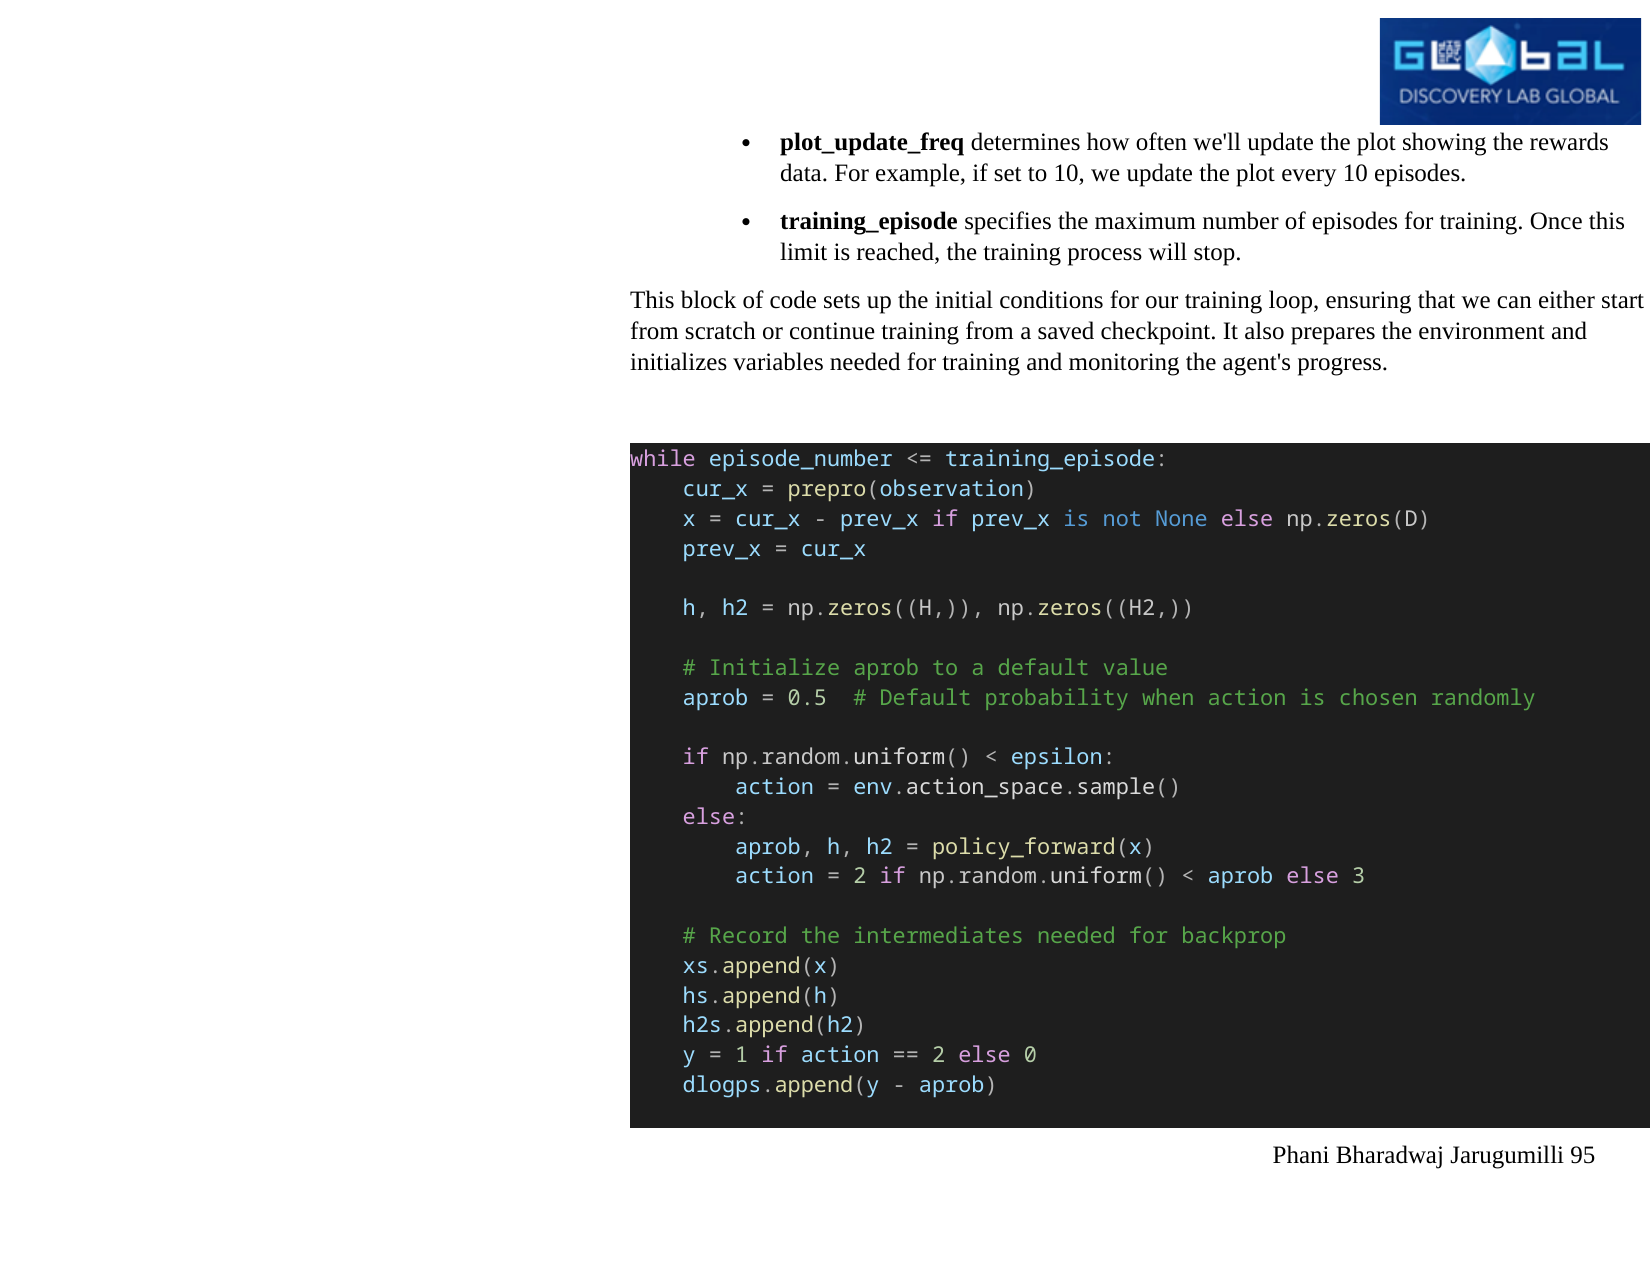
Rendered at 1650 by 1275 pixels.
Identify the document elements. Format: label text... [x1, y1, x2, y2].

text action = 2 if np.random.uniform() < aprob else 3 [630, 860, 1650, 890]
text # Record the intermediates needed for backprop [630, 920, 1650, 950]
text cur_x = prepro(observation) [630, 473, 1650, 503]
text This block of code sets up the initial conditions for our training loop, ensuring that we can either start from scratch or continue training from a saved checkpoint. It also prepares the environment and initializes variables needed for training and monitoring the agent's progress. [630, 285, 1650, 376]
text y = 1 if action == 2 else 0 [630, 1039, 1650, 1069]
text while episode_number <= training_episode: [630, 443, 1650, 473]
text aprob = 0.5 # Default probability when action is chosen randomly [630, 682, 1650, 711]
text dlogps.append(y - aprob) [630, 1069, 1650, 1099]
text else: [630, 801, 1650, 831]
text action = env.action_space.sample() [630, 771, 1650, 801]
list plot_update_freq determines how often we'll update the plot showing the rewards data. For example, if set to 10, we update the plot every 10 episodes. [742, 106, 1650, 187]
text if np.random.uniform() < epsilon: [630, 741, 1650, 771]
text # Initialize aprob to a default value [630, 652, 1650, 682]
text prev_x = cur_x [630, 533, 1650, 562]
list training_episode specifies the maximum number of episodes for training. Once this limit is reached, the training process will stop. [742, 206, 1650, 266]
text x = cur_x - prev_x if prev_x is not None else np.zeros(D) [630, 503, 1650, 533]
text aprob, h, h2 = policy_forward(x) [630, 831, 1650, 860]
picture [1379, 18, 1642, 106]
text xs.append(x) [630, 950, 1650, 979]
text h, h2 = np.zeros((H,)), np.zeros((H2,)) [630, 592, 1650, 622]
text hs.append(h) [630, 979, 1650, 1009]
text h2s.append(h2) [630, 1009, 1650, 1039]
